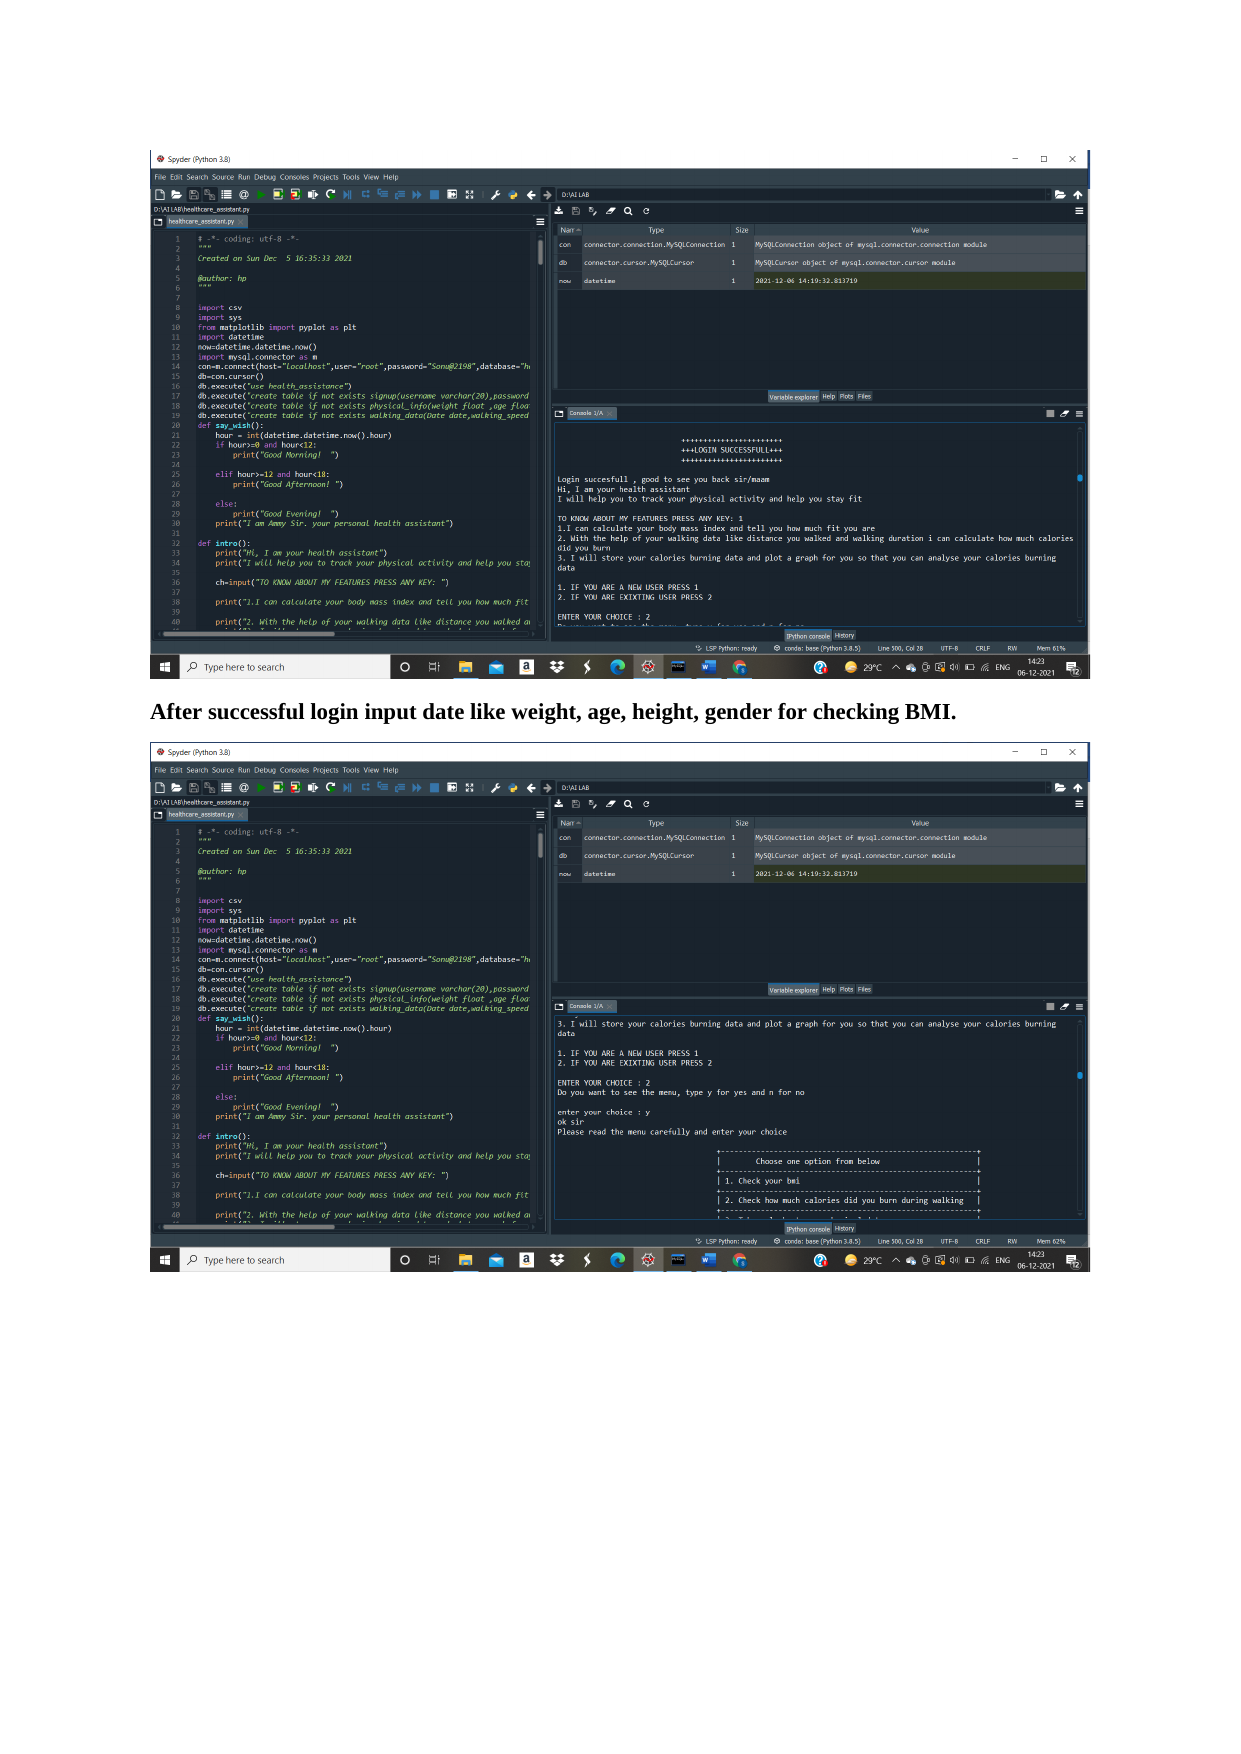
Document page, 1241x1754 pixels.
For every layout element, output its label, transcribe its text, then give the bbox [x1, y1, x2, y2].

picture [150, 150, 1091, 679]
picture [150, 742, 1091, 1272]
text After successful login input date like weight, age, height, gender for checking BMI. [150, 698, 1090, 724]
